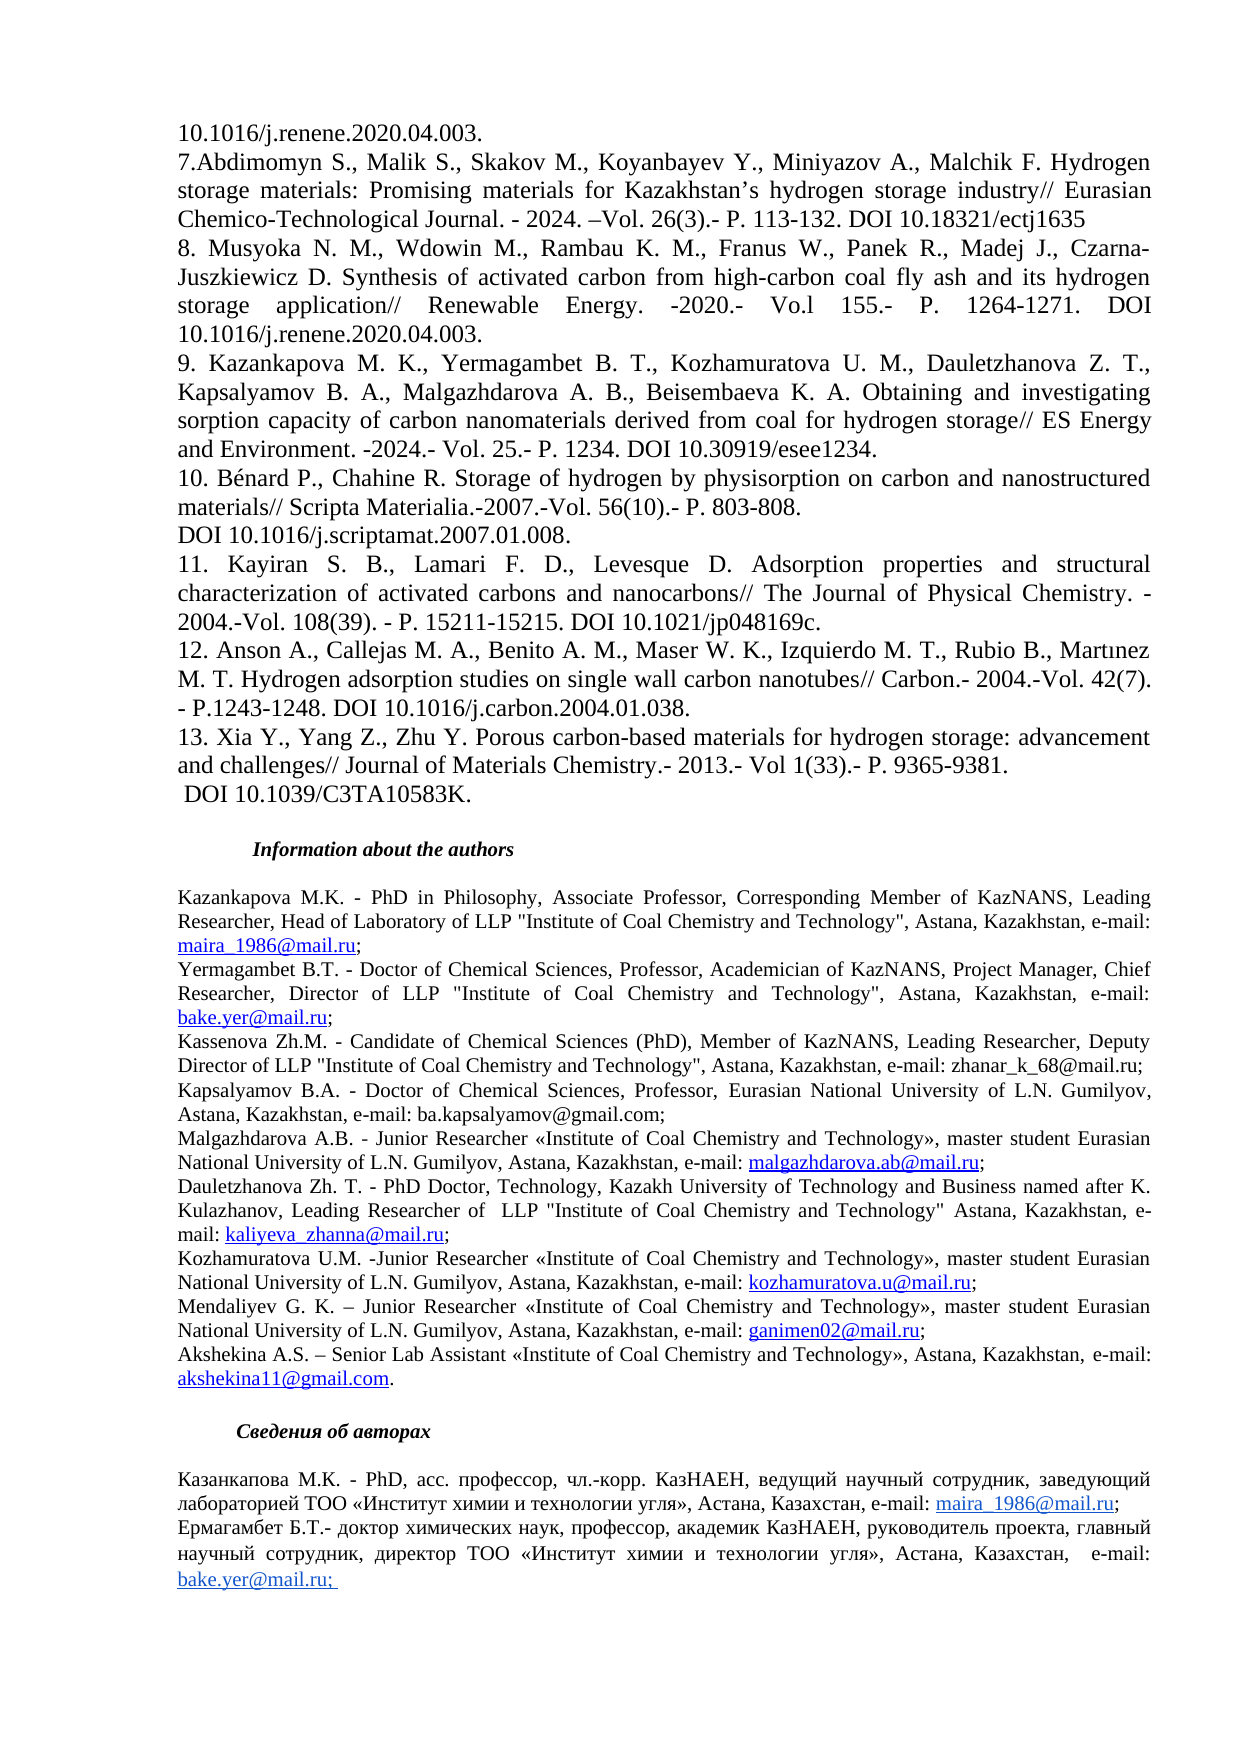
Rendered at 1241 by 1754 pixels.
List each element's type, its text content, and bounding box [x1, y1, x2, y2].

text Kazankapova M.K. - PhD in Philosophy, Associate Professor, Corresponding Member of KazNANS, Leading Researcher, Head of Laboratory of LLP "Institute of Coal Chemistry and Technology", Astana, Kazakhstan, e-mail: maira_1986@mail.ru; [177, 885, 1152, 957]
text 8. Musyoka N. M., Wdowin M., Rambau K. M., Franus W., Panek R., Madej J., Czarna-Juszkiewicz D. Synthesis of activated carbon from high-carbon coal fly ash and its hydrogen storage application// Renewable Energy. -2020.- Vo.l 155.- P. 1264-1271. DOI 10.1016/j.renene.2020.04.003. [177, 233, 1152, 348]
text Kapsalyamov B.A. - Doctor of Chemical Sciences, Professor, Eurasian National University of L.N. Gumilyov, Astana, Kazakhstan, e-mail: ba.kapsalyamov@gmail.com; [177, 1077, 1152, 1126]
text 10. Bénard P., Chahine R. Storage of hydrogen by physisorption on carbon and nanostructured materials// Scripta Materialia.-2007.-Vol. 56(10).- P. 803-808. [177, 463, 1152, 521]
text 13. Xia Y., Yang Z., Zhu Y. Porous carbon-based materials for hydrogen storage: advancement and challenges// Journal of Materials Chemistry.- 2013.- Vol 1(33).- P. 9365-9381. [177, 722, 1152, 779]
text Mendaliyev G. K. – Junior Researcher «Institute of Coal Chemistry and Technology», master student Eurasian National University of L.N. Gumilyov, Astana, Kazakhstan, e-mail: ganimen02@mail.ru; [177, 1294, 1152, 1342]
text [177, 118, 1152, 147]
text DOI 10.1039/C3TA10583K. [177, 779, 1152, 808]
text 7.Abdimomyn S., Malik S., Skakov M., Koyanbayev Y., Miniyazov A., Malchik F. Hydrogen storage materials: Promising materials for Kazakhstan’s hydrogen storage industry// Eurasian Chemico-Technological Journal. - 2024. –Vol. 26(3).- P. 113-132. DOI 10.18321/ectj1635 [177, 147, 1152, 233]
text Казанкапова М.К. - PhD, асс. профессор, чл.-корр. КазНАЕН, ведущий научный сотрудник, заведующий лабораторией ТОО «Институт химии и технологии угля», Астана, Казахстан, e-mail: maira_1986@mail.ru; [177, 1467, 1152, 1515]
text Yermagambet B.T. - Doctor of Chemical Sciences, Professor, Academician of KazNANS, Project Manager, Chief Researcher, Director of LLP "Institute of Coal Chemistry and Technology", Astana, Kazakhstan, e-mail: bake.yer@mail.ru; [177, 957, 1152, 1029]
text 11. Kayiran S. B., Lamari F. D., Levesque D. Adsorption properties and structural characterization of activated carbons and nanocarbons// The Journal of Physical Chemistry. -2004.-Vol. 108(39). - P. 15211-15215. DOI 10.1021/jp048169c. [177, 549, 1152, 636]
text Ермагамбет Б.Т.- доктор химических наук, профессор, академик КазНАЕН, руководитель проекта, главный научный сотрудник, директор ТОО «Институт химии и технологии угля», Астана, Казахстан, e-mail: bake.yer@mail.ru; [177, 1515, 1152, 1591]
text Kassenova Zh.M. - Candidate of Chemical Sciences (PhD), Member of KazNANS, Leading Researcher, Deputy Director of LLP "Institute of Coal Chemistry and Technology", Astana, Kazakhstan, e-mail: zhanar_k_68@mail.ru; [177, 1029, 1152, 1077]
text Malgazhdarova A.B. - Junior Researcher «Institute of Coal Chemistry and Technology», master student Eurasian National University of L.N. Gumilyov, Astana, Kazakhstan, e-mail: malgazhdarova.ab@mail.ru; [177, 1126, 1152, 1174]
text 9. Kazankapova M. K., Yermagambet B. T., Kozhamuratova U. M., Dauletzhanova Z. T., Kapsalyamov B. A., Malgazhdarova A. B., Beisembaeva K. A. Obtaining and investigating sorption capacity of carbon nanomaterials derived from coal for hydrogen storage// ES Energy and Environment. -2024.- Vol. 25.- P. 1234. DOI 10.30919/esee1234. [177, 348, 1152, 463]
text Сведения об авторах [177, 1419, 1152, 1443]
text DOI 10.1016/j.scriptamat.2007.01.008. [177, 521, 1152, 549]
text Information about the authors [177, 837, 1152, 861]
text 12. Anson A., Callejas M. A., Benito A. M., Maser W. K., Izquierdo M. T., Rubio B., Martınez M. T. Hydrogen adsorption studies on single wall carbon nanotubes// Carbon.- 2004.-Vol. 42(7). - P.1243-1248. DOI 10.1016/j.carbon.2004.01.038. [177, 636, 1152, 722]
text Kozhamuratova U.M. -Junior Researcher «Institute of Coal Chemistry and Technology», master student Eurasian National University of L.N. Gumilyov, Astana, Kazakhstan, e-mail: kozhamuratova.u@mail.ru; [177, 1246, 1152, 1294]
text Akshekina A.S. – Senior Lab Assistant «Institute of Coal Chemistry and Technology», Astana, Kazakhstan, e-mail: akshekina11@gmail.com. [177, 1342, 1152, 1390]
text Dauletzhanova Zh. T. - PhD Doctor, Technology, Kazakh University of Technology and Business named after K. Kulazhanov, Leading Researcher of LLP "Institute of Coal Chemistry and Technology" Astana, Kazakhstan, e-mail: kaliyeva_zhanna@mail.ru; [177, 1174, 1152, 1246]
